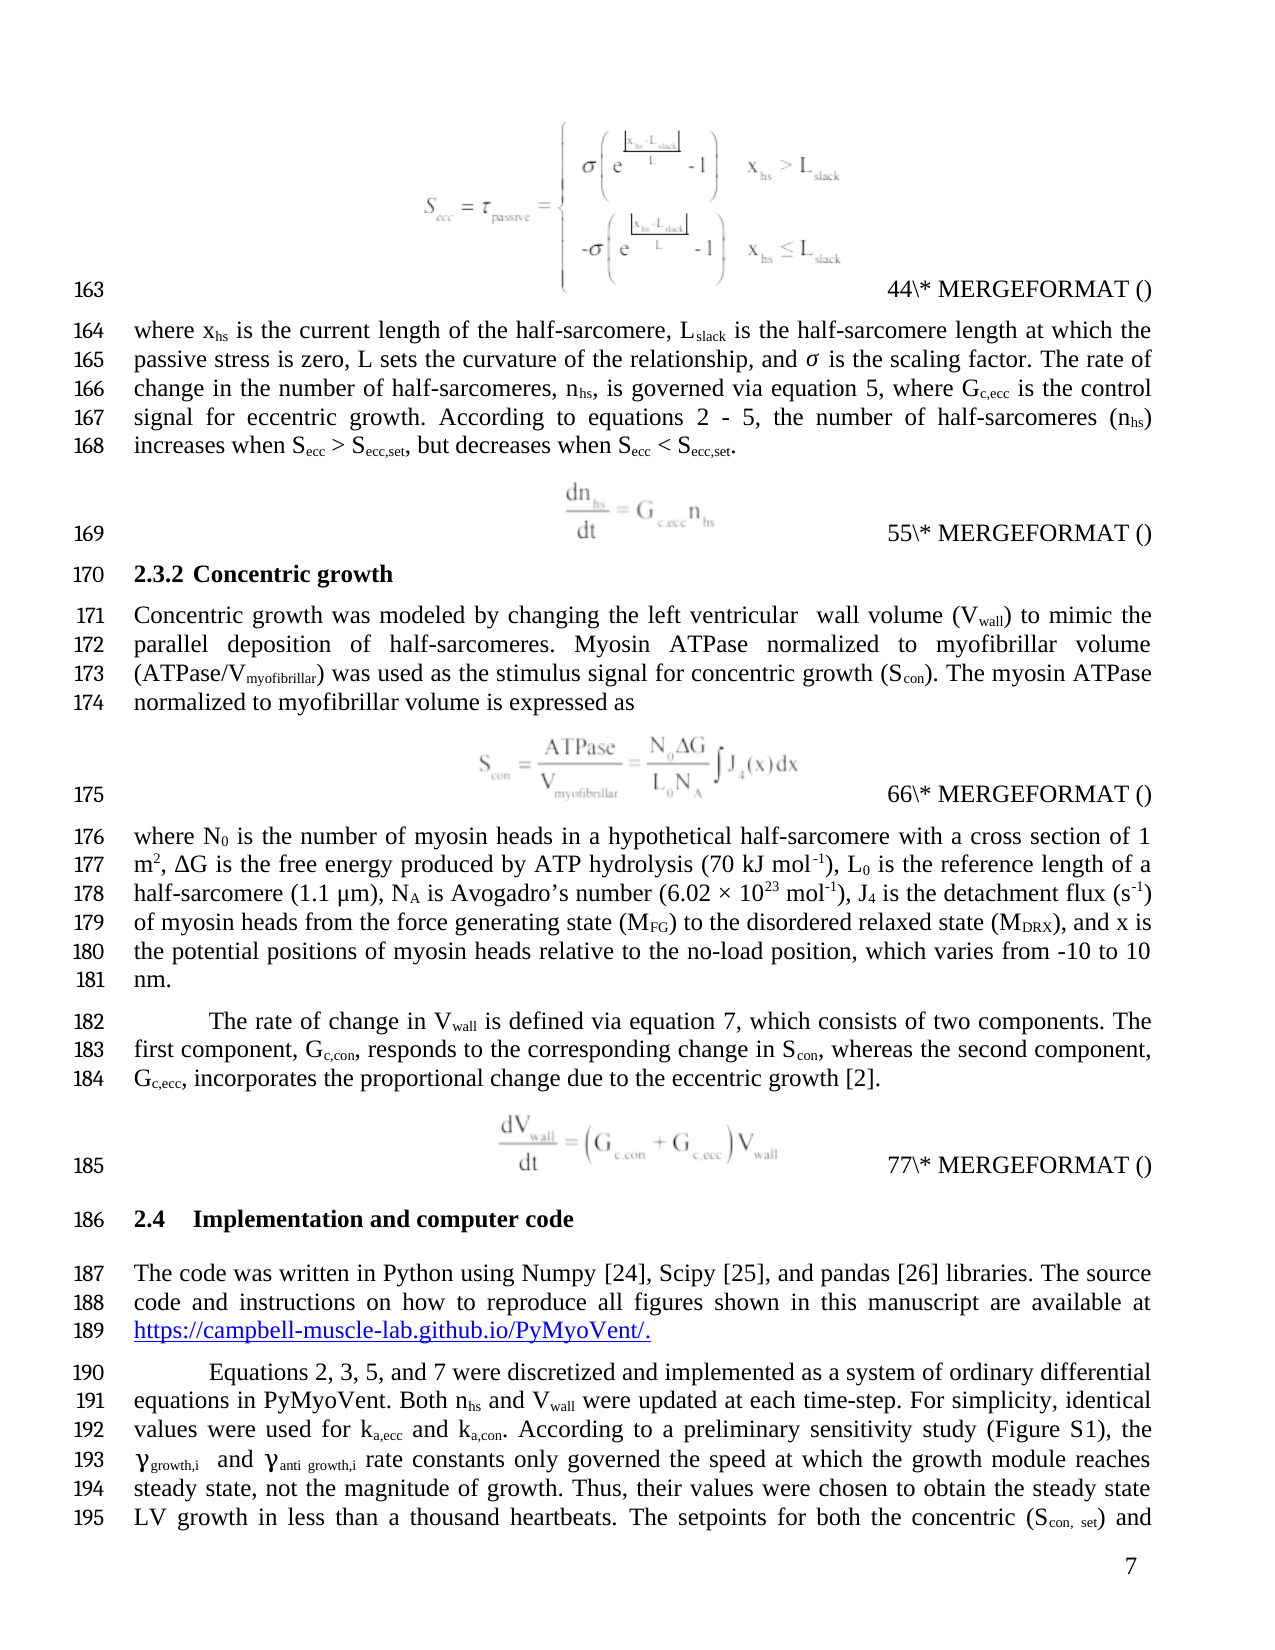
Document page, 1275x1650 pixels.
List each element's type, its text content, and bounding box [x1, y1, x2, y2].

text where xhs is the current length of the half-sarcomere, Lslack is the half-sarcomere length at which the passive stress is zero, L sets the curvature of the relationship, and is the scaling factor. The rate of change in the number of half-sarcomeres, nhs, is governed via equation , where Gc,ecc is the control signal for eccentric growth. According to equations - , the number of half-sarcomeres (nhs) increases when Secc > Secc,set, but decreases when Secc < Secc,set. [133, 316, 1152, 459]
subtitle Concentric growth [133, 559, 1152, 588]
text where N0 is the number of myosin heads in a hypothetical half-sarcomere with a cross section of 1 m2, ∆G is the free energy produced by ATP hydrolysis (70 kJ mol-1), L0 is the reference length of a half-sarcomere (1.1 μm), NA is Avogadro’s number (6.02 × 1023 mol-1), J4 is the detachment flux (s-1) of myosin heads from the force generating state (MFG) to the disordered relaxed state (MDRX), and x is the potential positions of myosin heads relative to the no-load position, which varies from -10 to 10 nm. [133, 821, 1152, 993]
text The code was written in Python using Numpy [24], Scipy [25], and pandas [26] libraries. The source code and instructions on how to reproduce all figures shown in this manuscript are available at https://campbell-muscle-lab.github.io/PyMyoVent/. [133, 1258, 1152, 1344]
text The rate of change in Vwall is defined via equation , which consists of two components. The first component, Gc,con, responds to the corresponding change in Scon, whereas the second component, Gc,ecc, incorporates the proportional change due to the eccentric growth [2]. [133, 1006, 1152, 1092]
text Concentric growth was modeled by changing the left ventricular wall volume (Vwall) to mimic the parallel deposition of half-sarcomeres. Myosin ATPase normalized to myofibrillar volume (ATPase/Vmyofibrillar) was used as the stimulus signal for concentric growth (Scon). The myosin ATPase normalized to myofibrillar volume is expressed as [133, 600, 1152, 715]
subtitle Implementation and computer code [133, 1204, 1152, 1233]
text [133, 1357, 1152, 1531]
